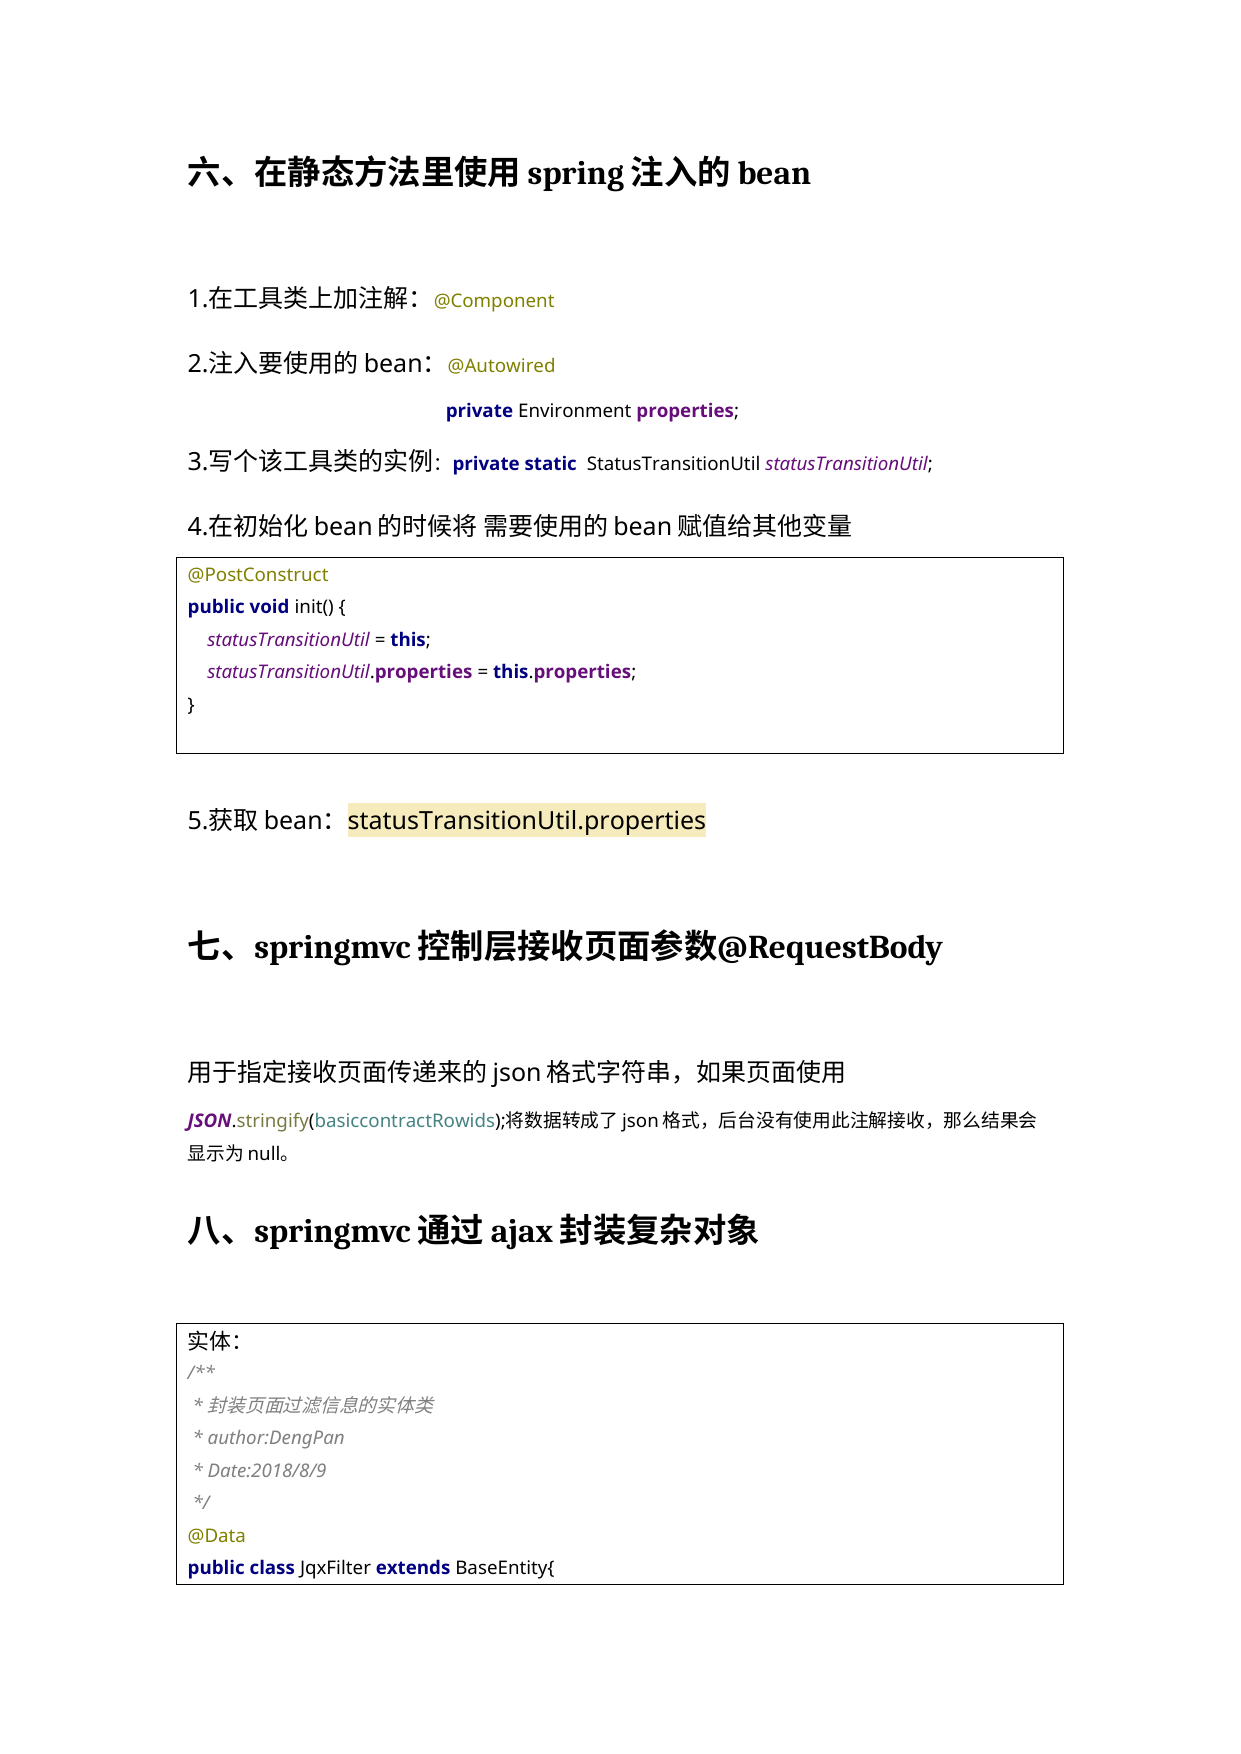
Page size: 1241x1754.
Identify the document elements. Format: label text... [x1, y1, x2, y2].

text 5.获取bean：statusTransitionUtil.properties [187, 786, 1053, 851]
text 2.注入要使用的bean：@Autowired [187, 329, 1053, 394]
text 用于指定接收页面传递来的json格式字符串，如果页面使用JSON.stringify(basiccontractRowids);将数据转成了json格式，后台没有使用此注解接收，那么结果会显示为null。 [187, 1038, 1053, 1168]
text 4.在初始化bean的时候将 需要使用的bean赋值给其他变量 [187, 492, 1053, 557]
subtitle 六、在静态方法里使用spring注入的bean [187, 137, 1053, 202]
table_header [177, 1324, 1063, 1583]
text private Environment properties; [187, 394, 1053, 427]
text 1.在工具类上加注解：@Component [187, 264, 1053, 329]
subtitle 七、springmvc控制层接收页面参数@RequestBody [187, 911, 1053, 976]
subtitle 八、springmvc通过ajax封装复杂对象 [187, 1195, 1053, 1260]
text 3.写个该工具类的实例：private static StatusTransitionUtil statusTransitionUtil; [187, 427, 1053, 492]
table_header @PostConstruct public void init() { statusTransitionUtil = this; statusTransitionUtil.properties = this.properties; } [177, 558, 1063, 753]
